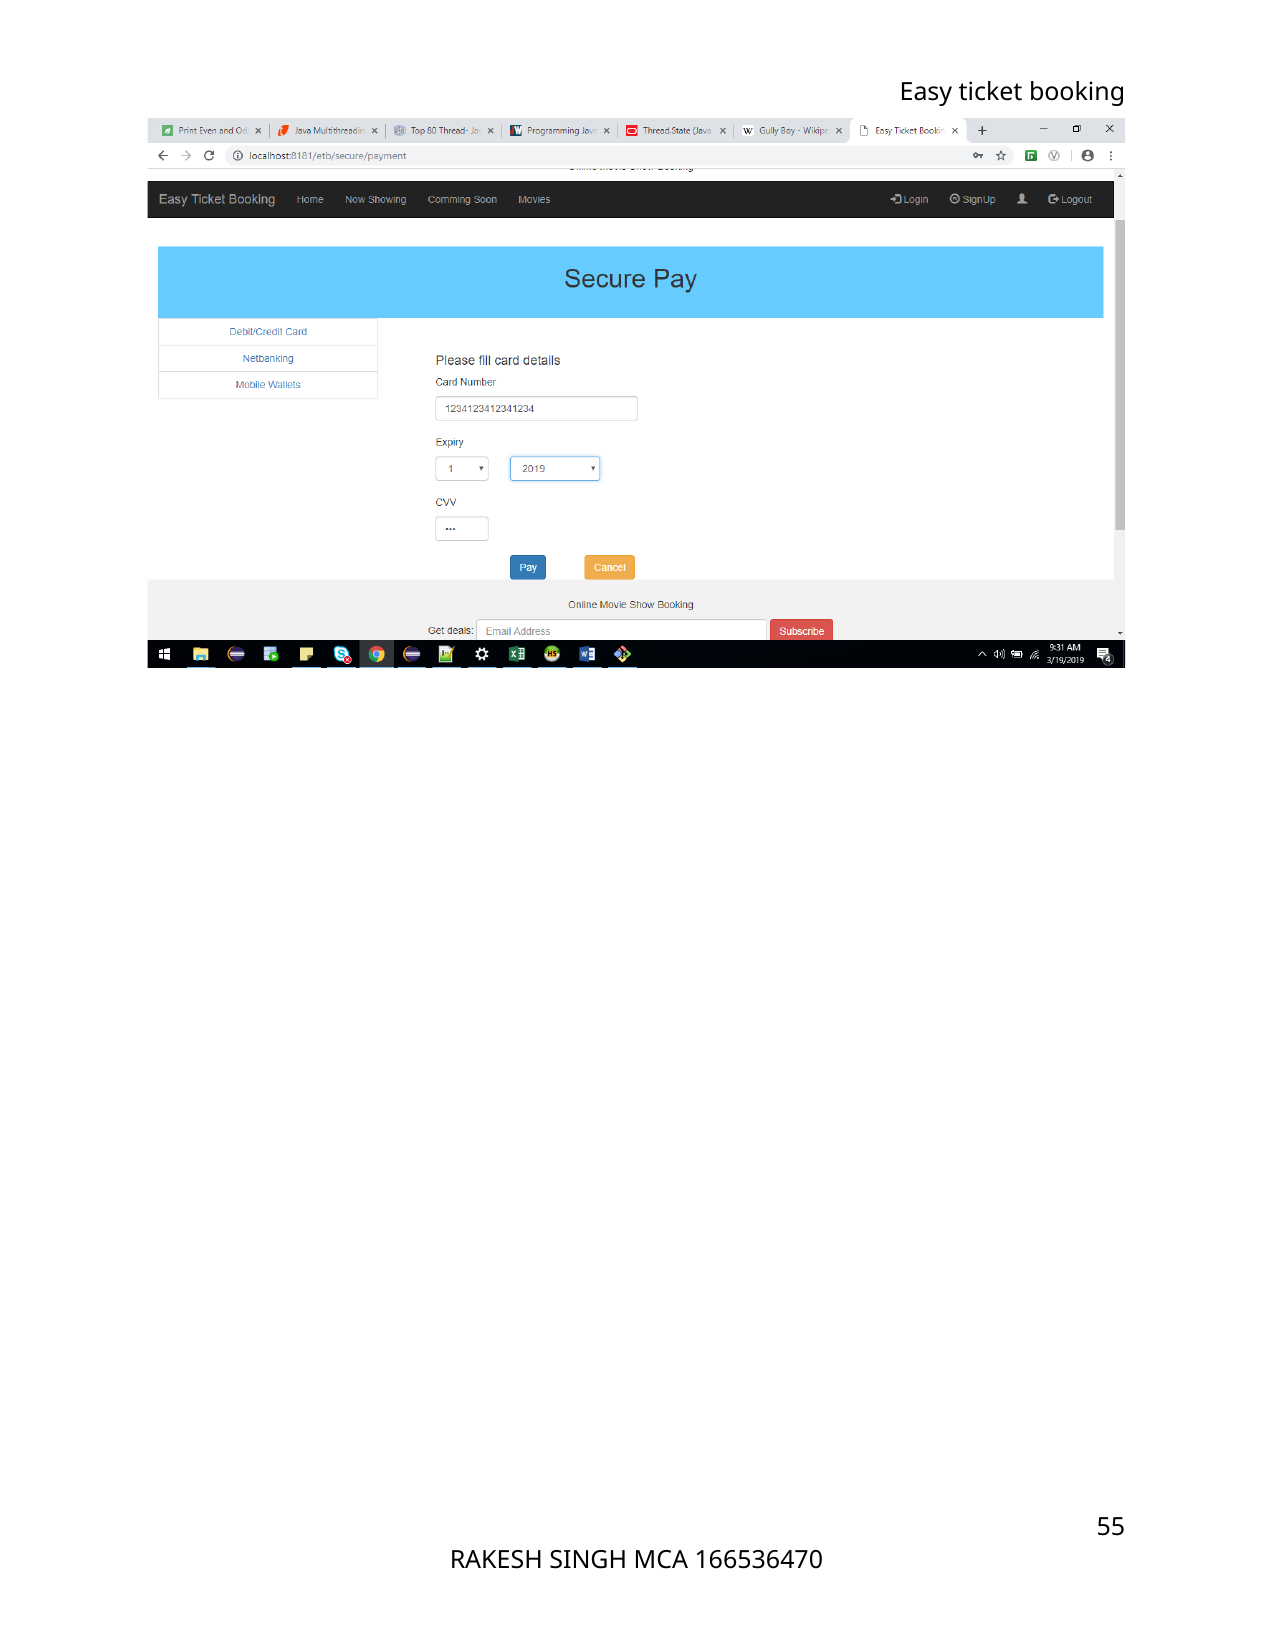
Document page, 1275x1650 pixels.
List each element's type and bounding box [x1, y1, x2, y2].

picture [147, 118, 1125, 668]
